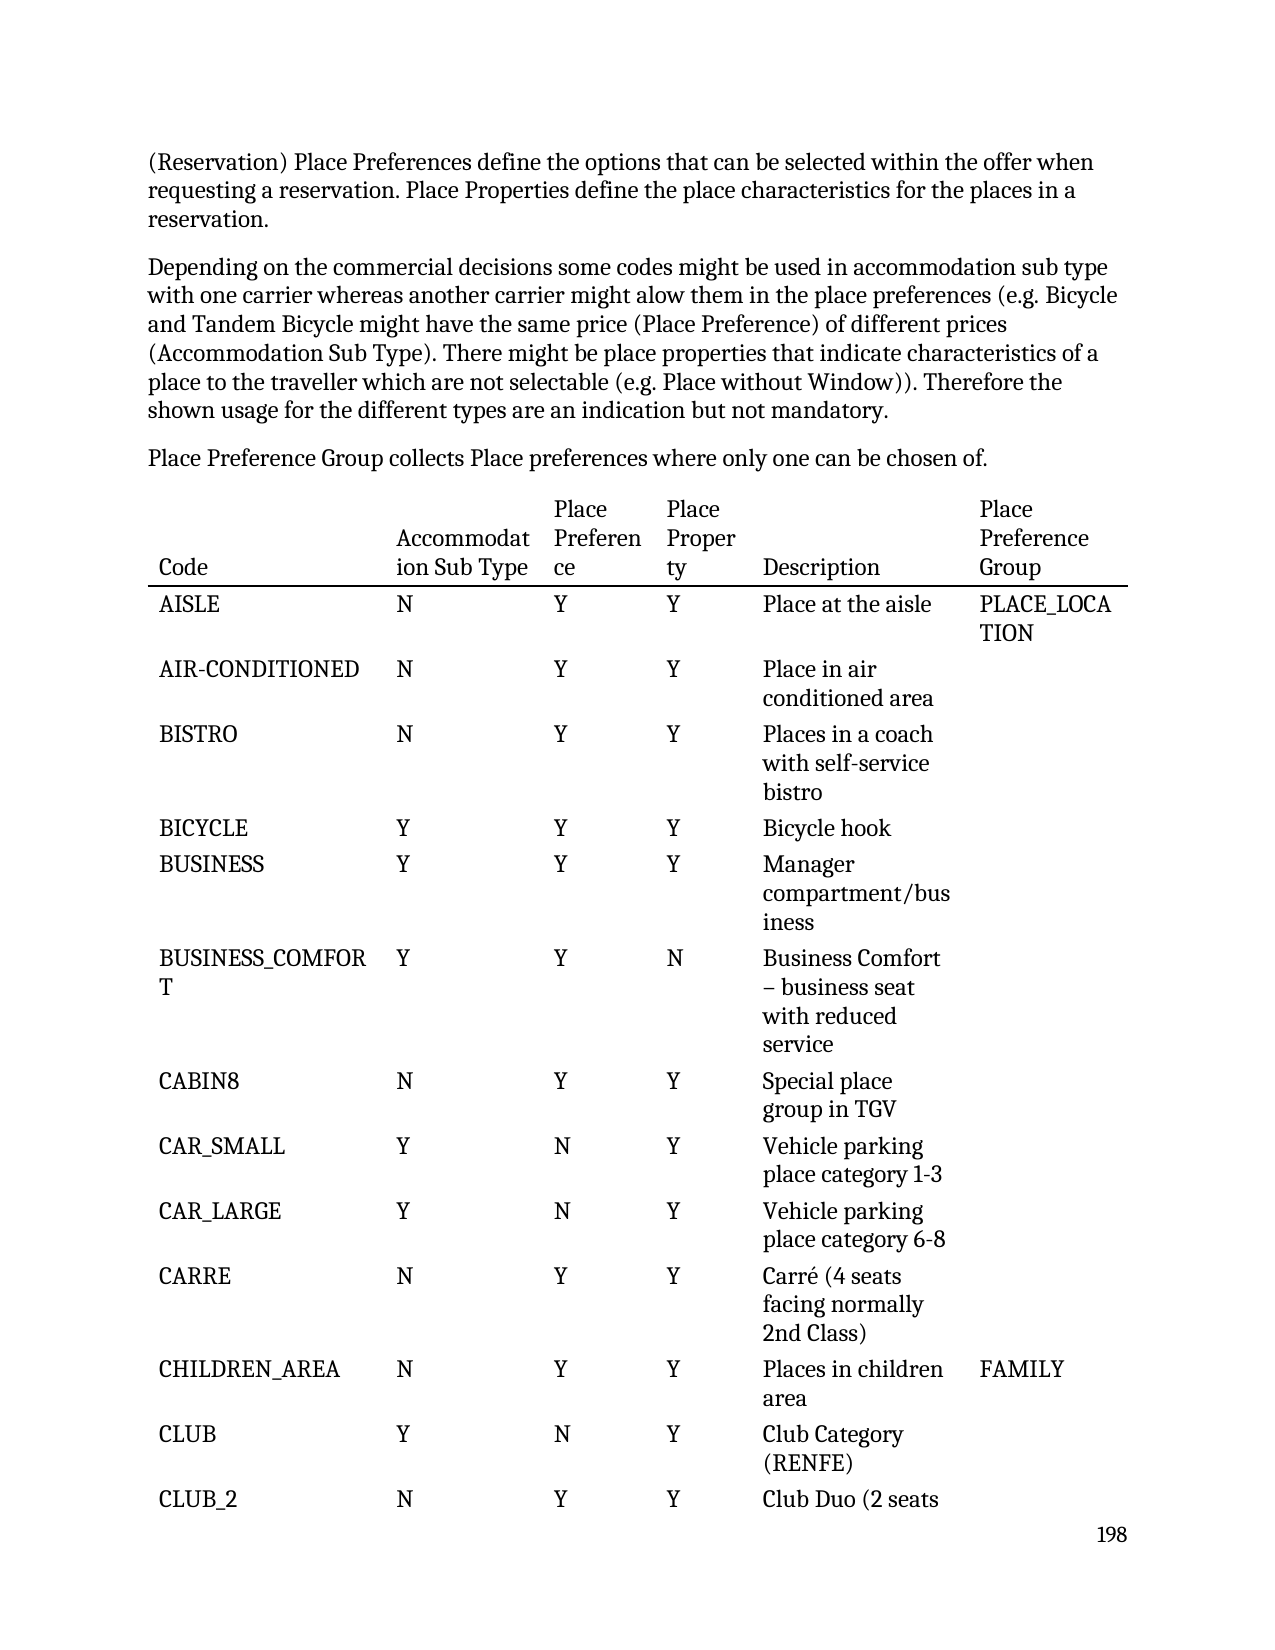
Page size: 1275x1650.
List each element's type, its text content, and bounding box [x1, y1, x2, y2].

text Place Preference Group collects Place preferences where only one can be chosen of. [148, 444, 1127, 473]
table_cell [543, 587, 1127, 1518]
text (Reservation) Place Preferences define the options that can be selected within the offer when requesting a reservation. Place Properties define the place characteristics for the places in a reservation. [148, 148, 1127, 234]
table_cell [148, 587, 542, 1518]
text Depending on the commercial decisions some codes might be used in accommodation sub type with one carrier whereas another carrier might alow them in the place preferences (e.g. Bicycle and Tandem Bicycle might have the same price (Place Preference) of different prices (Accommodation Sub Type). There might be place properties that indicate characteristics of a place to the traveller which are not selectable (e.g. Place without Window)). Therefore the shown usage for the different types are an indication but not mandatory. [148, 253, 1127, 425]
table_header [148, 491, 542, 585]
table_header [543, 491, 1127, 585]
